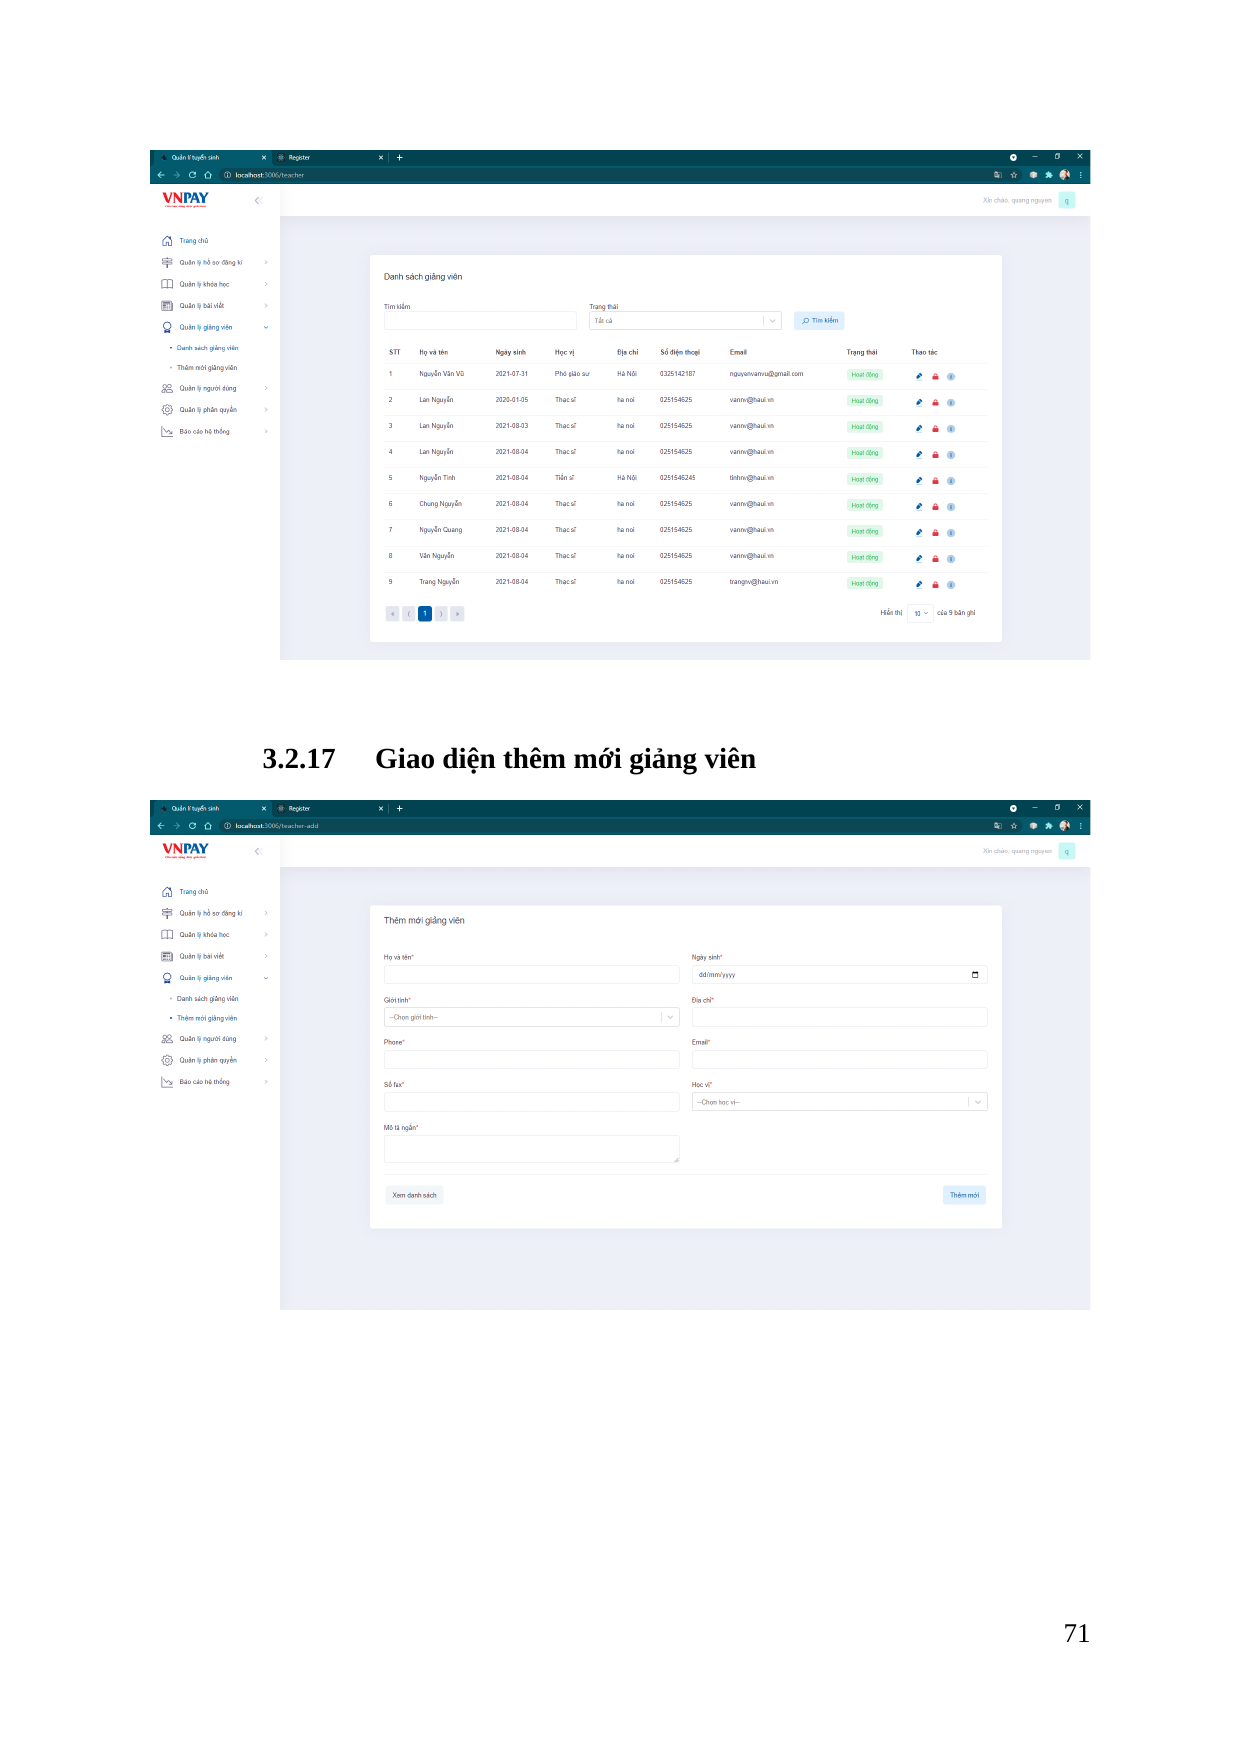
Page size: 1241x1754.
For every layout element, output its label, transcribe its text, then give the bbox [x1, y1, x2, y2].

picture [150, 800, 1091, 1310]
picture [150, 150, 1091, 660]
list Giao diện thêm mới giảng viên [262, 741, 1090, 775]
